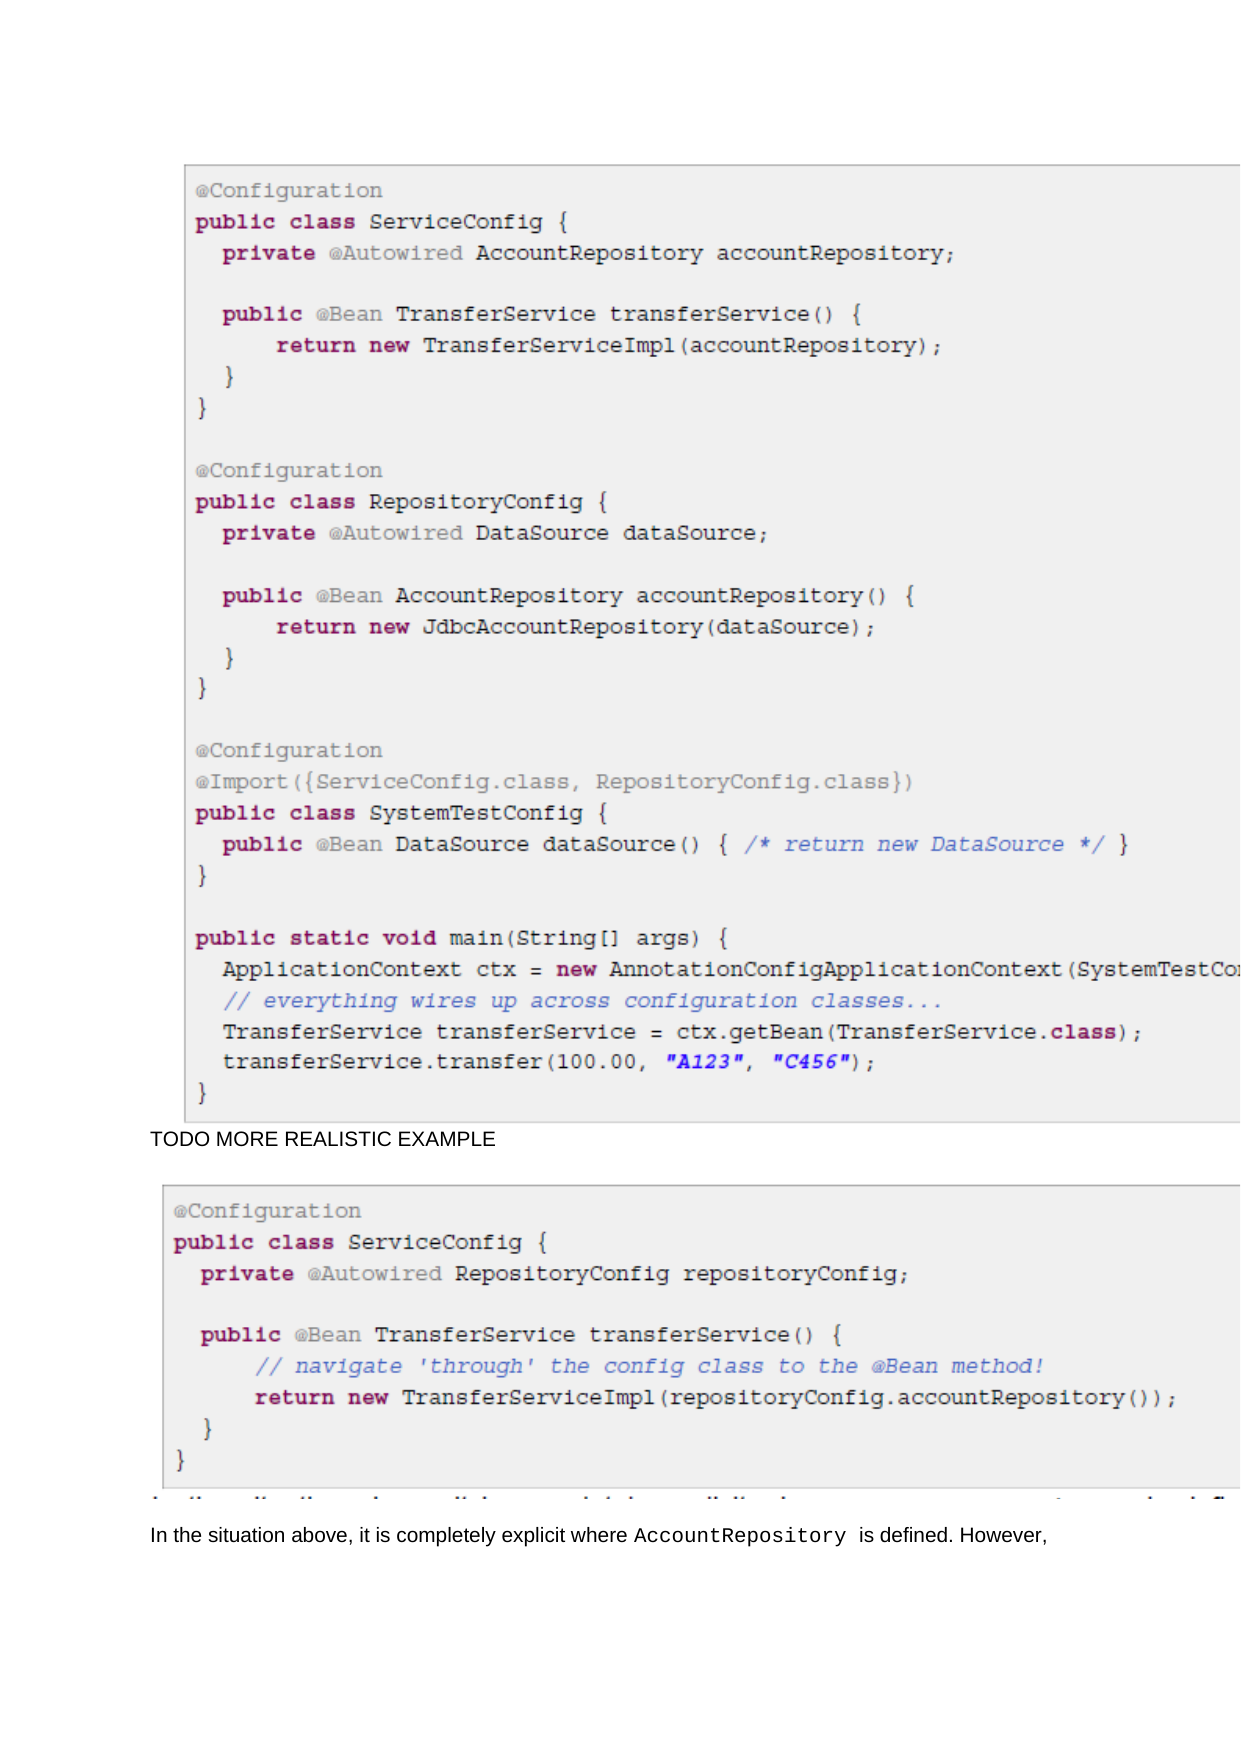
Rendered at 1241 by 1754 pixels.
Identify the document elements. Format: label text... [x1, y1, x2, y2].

text In the situation above, it is completely explicit where AccountRepository is defined. However, [150, 1522, 1090, 1548]
text TODO MORE REALISTIC EXAMPLE [150, 1127, 1090, 1150]
